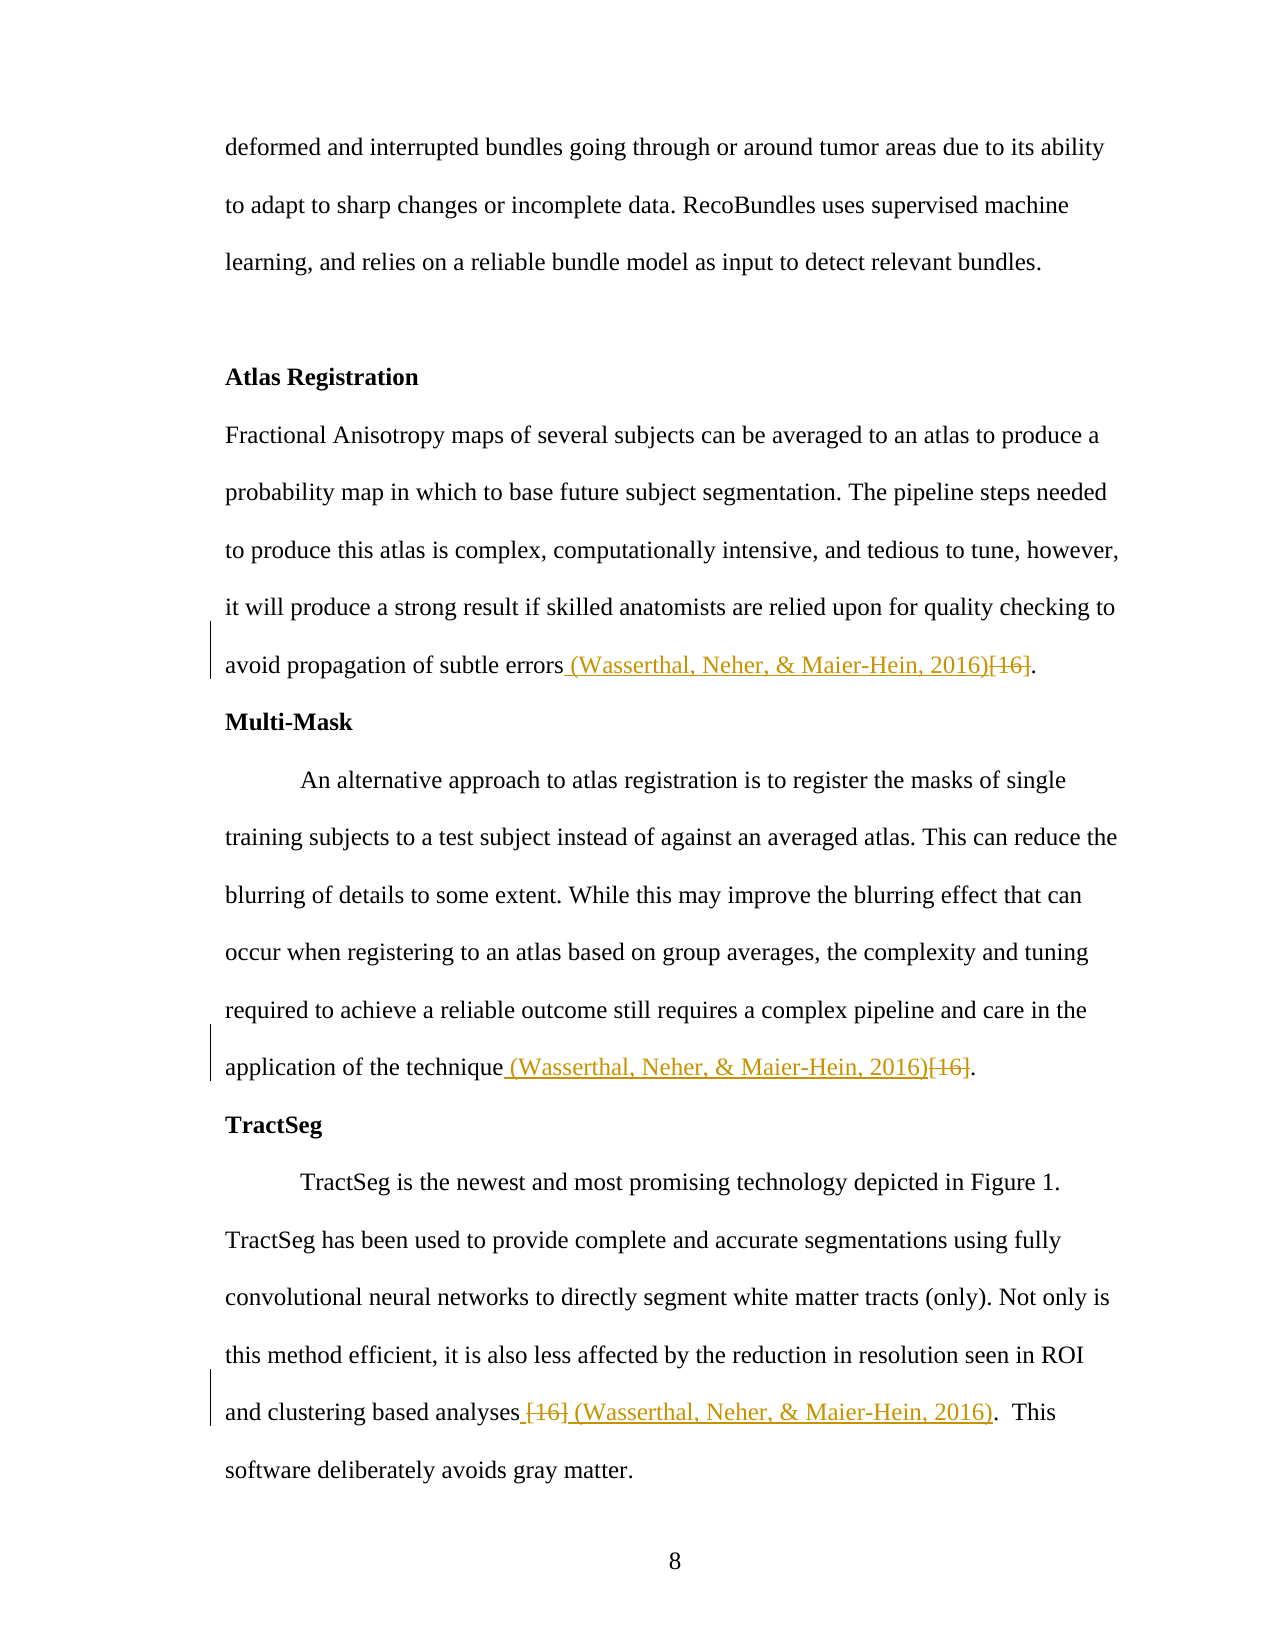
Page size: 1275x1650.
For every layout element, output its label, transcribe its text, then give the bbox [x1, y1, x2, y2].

text Atlas Registration [225, 362, 1125, 391]
text An alternative approach to atlas registration is to register the masks of single training subjects to a test subject instead of against an averaged atlas. This can reduce the blurring of details to some extent. While this may improve the blurring effect that can occur when registering to an atlas based on group averages, the complexity and tuning required to achieve a reliable outcome still requires a complex pipeline and care in the application of the technique. [225, 765, 1125, 1081]
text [225, 132, 1125, 276]
text Multi-Mask [225, 707, 1125, 736]
text Fractional Anisotropy maps of several subjects can be averaged to an atlas to produce a probability map in which to base future subject segmentation. The pipeline steps needed to produce this atlas is complex, computationally intensive, and tedious to tune, however, it will produce a strong result if skilled anatomists are relied upon for quality checking to avoid propagation of subtle errors. [225, 420, 1125, 679]
text TractSeg [225, 1110, 1125, 1139]
text TractSeg is the newest and most promising technology depicted in Figure 1. TractSeg has been used to provide complete and accurate segmentations using fully convolutional neural networks to directly segment white matter tracts (only). Not only is this method efficient, it is also less affected by the reduction in resolution seen in ROI and clustering based analyses. This software deliberately avoids gray matter. [225, 1167, 1125, 1484]
